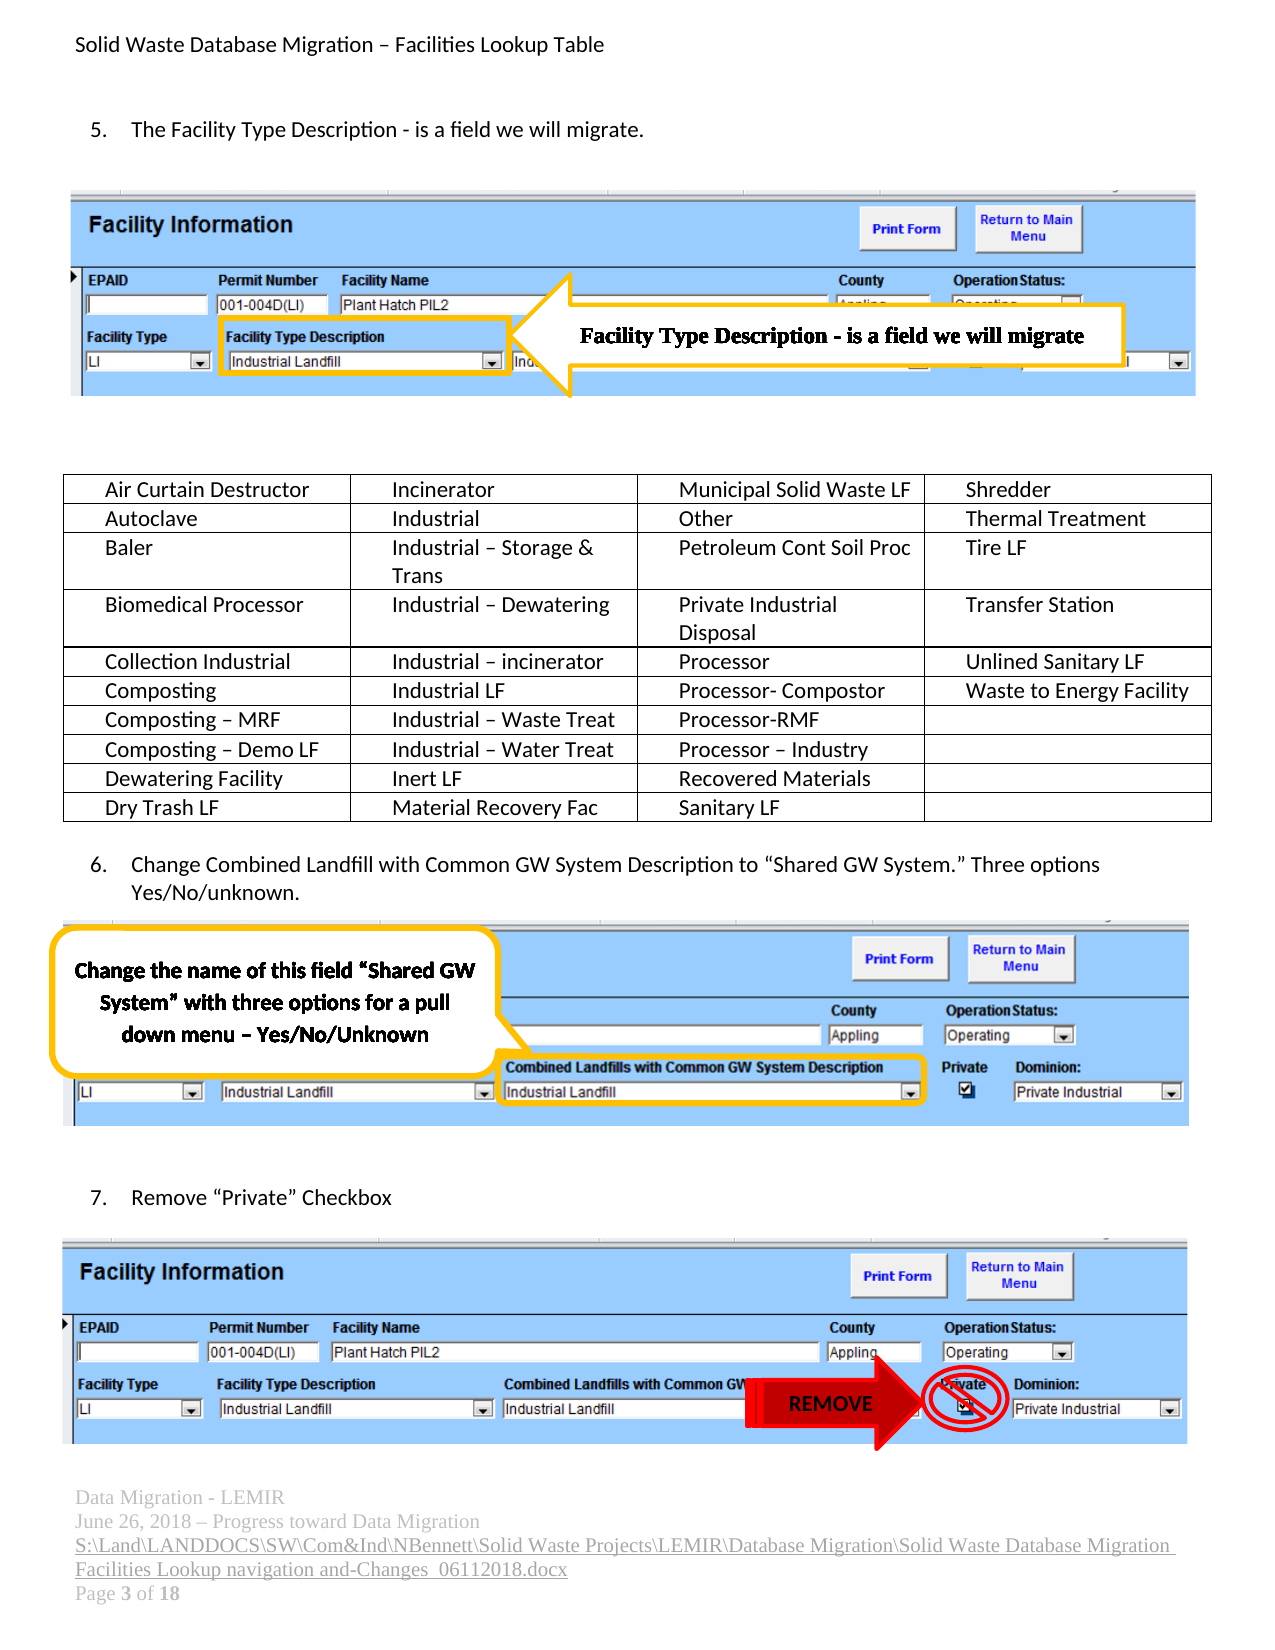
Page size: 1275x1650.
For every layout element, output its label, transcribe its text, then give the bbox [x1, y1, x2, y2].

picture [224, 321, 506, 370]
picture [63, 920, 1189, 1126]
table_cell [925, 793, 1211, 821]
table_cell Composting – MRF [64, 706, 350, 734]
table_cell Industrial [351, 504, 637, 532]
table_cell Industrial – Dewatering [351, 590, 637, 646]
table_cell [925, 706, 1211, 734]
table_cell Processor – Industry [638, 735, 924, 763]
list The Facility Type Description - is a field we will migrate. [90, 116, 1200, 143]
picture [502, 1060, 920, 1100]
table_cell Tire LF [925, 533, 1211, 589]
table_cell Unlined Sanitary LF [925, 648, 1211, 676]
picture [70, 190, 1196, 396]
table_cell Composting [64, 677, 350, 704]
table_header Incinerator [351, 475, 637, 503]
table_cell Material Recovery Fac [351, 793, 637, 821]
table_cell Recovered Materials [638, 764, 924, 792]
table_header Shredder [925, 475, 1211, 503]
table_cell Composting – Demo LF [64, 735, 350, 763]
table_cell Biomedical Processor [64, 590, 350, 646]
table_cell Baler [64, 533, 350, 589]
picture [925, 1370, 1005, 1428]
table_cell Autoclave [64, 504, 350, 532]
table_cell Industrial – Storage & Trans [351, 533, 637, 589]
table_cell Industrial – Water Treat [351, 735, 637, 763]
table_cell Processor- Compostor [638, 677, 924, 704]
table_header Municipal Solid Waste LF [638, 475, 924, 503]
table_cell Waste to Energy Facility [925, 677, 1211, 704]
table_cell Dewatering Facility [64, 764, 350, 792]
list Remove “Private” Checkbox [90, 1183, 1200, 1211]
table_cell Collection Industrial [64, 648, 350, 676]
table_cell Petroleum Cont Soil Proc [638, 533, 924, 589]
table_cell Industrial – Waste Treat [351, 706, 637, 734]
table_cell Private Industrial Disposal [638, 590, 924, 646]
table_cell Sanitary LF [638, 793, 924, 821]
table_cell Other [638, 504, 924, 532]
table_cell [925, 764, 1211, 792]
table_cell Processor-RMF [638, 706, 924, 734]
picture [62, 1238, 1188, 1444]
list Change Combined Landfill with Common GW System Description to “Shared GW System.” Three options Yes/No/unknown. [90, 850, 1200, 906]
table_cell Transfer Station [925, 590, 1211, 646]
table_cell Dry Trash LF [64, 793, 350, 821]
table_cell Processor [638, 648, 924, 676]
table_cell [925, 735, 1211, 763]
table_cell Industrial LF [351, 677, 637, 704]
table_cell Inert LF [351, 764, 637, 792]
table_header Air Curtain Destructor [64, 475, 350, 503]
table_cell Thermal Treatment [925, 504, 1211, 532]
table_cell Industrial – incinerator [351, 648, 637, 676]
